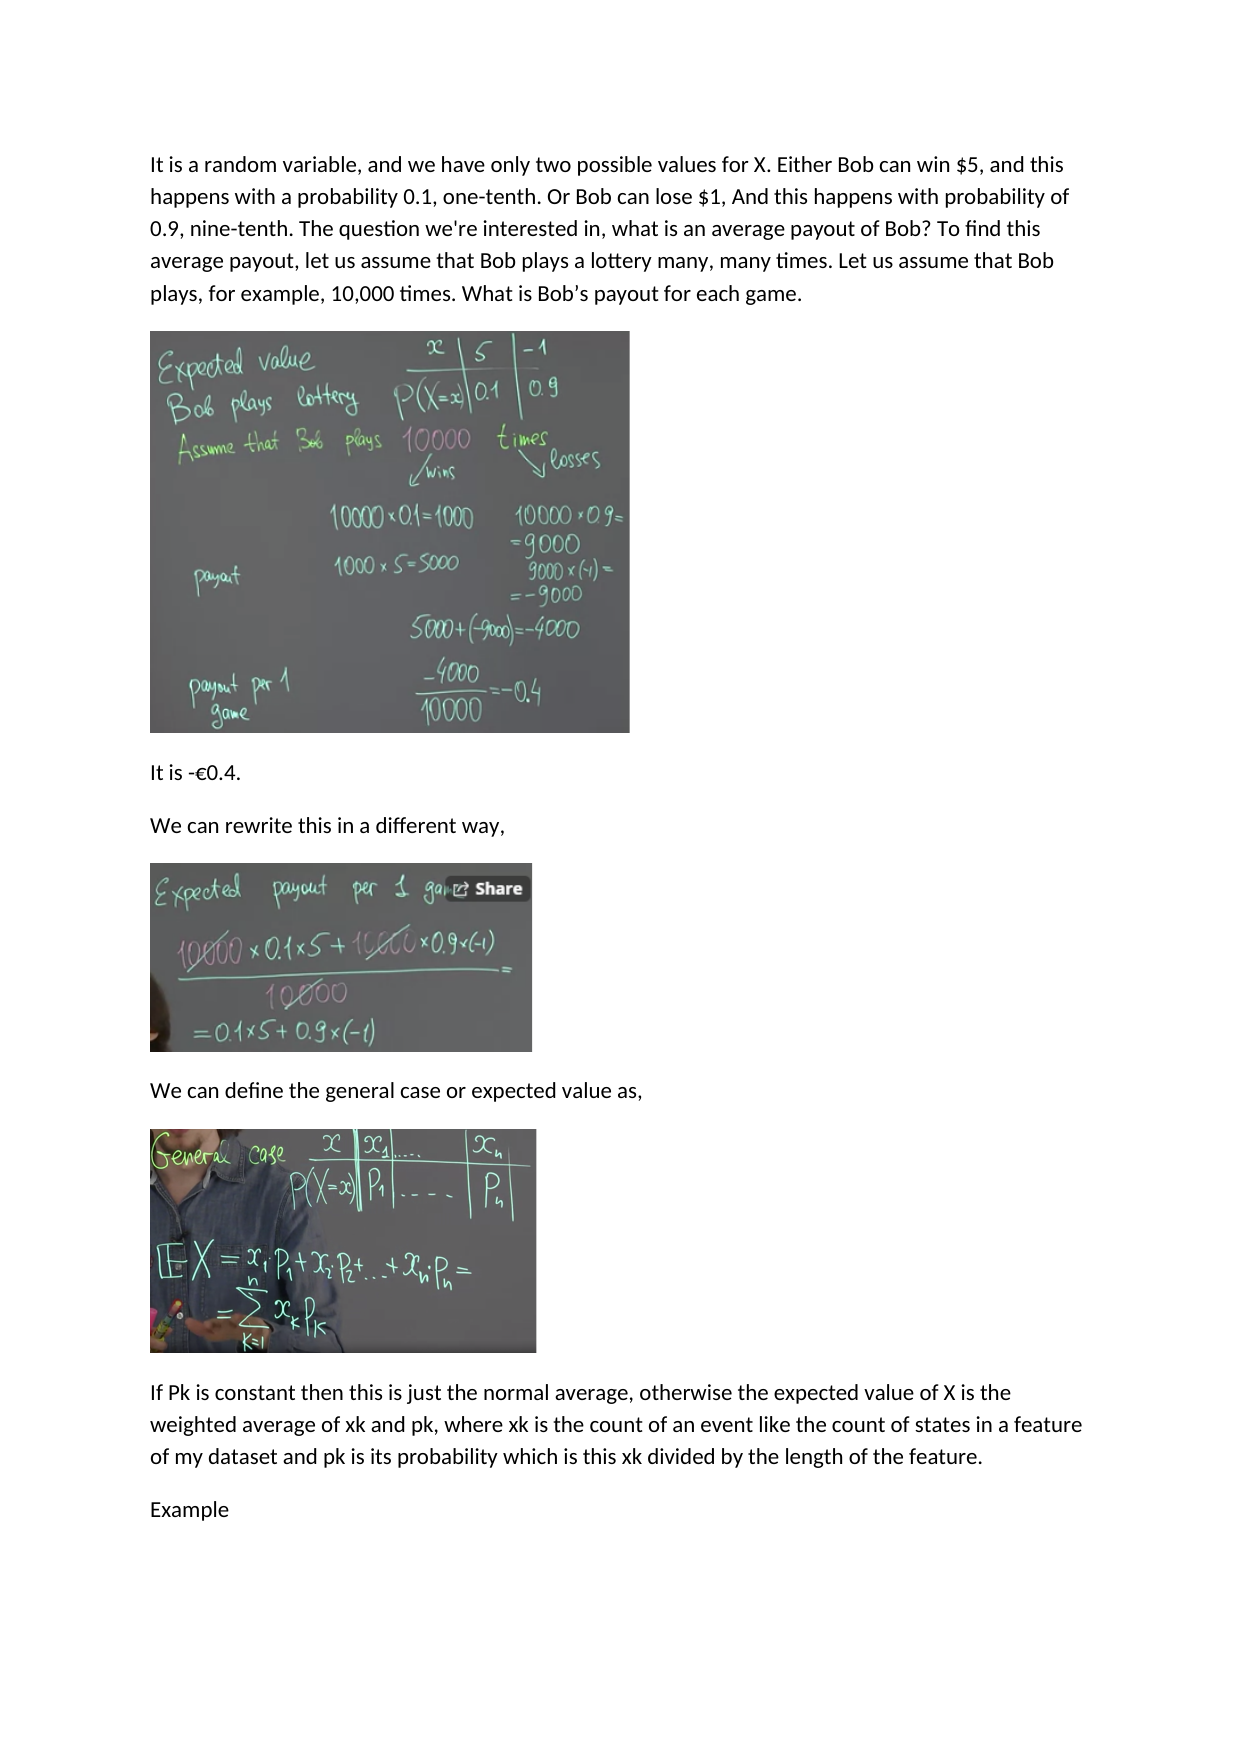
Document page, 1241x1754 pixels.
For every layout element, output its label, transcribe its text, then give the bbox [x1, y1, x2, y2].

picture [150, 863, 533, 1052]
text We can define the general case or expected value as, [150, 1077, 1090, 1104]
picture [150, 1129, 537, 1353]
text We can rewrite this in a different way, [150, 811, 1090, 839]
text It is a random variable, and we have only two possible values for X. Either Bob can win $5, and this happens with a probability 0.1, one-tenth. Or Bob can lose $1, And this happens with probability of 0.9, nine-tenth. The question we're interested in, what is an average payout of Bob? To find this average payout, let us assume that Bob plays a lottery many, many times. Let us assume that Bob plays, for example, 10,000 times. What is Bob’s payout for each game. [150, 150, 1090, 307]
text If Pk is constant then this is just the normal average, otherwise the expected value of X is the weighted average of xk and pk, where xk is the count of an event like the count of states in a feature of my dataset and pk is its probability which is this xk divided by the length of the feature. [150, 1378, 1090, 1470]
picture [150, 331, 630, 733]
text It is -€0.4. [150, 758, 1090, 786]
text Example [150, 1495, 1090, 1523]
